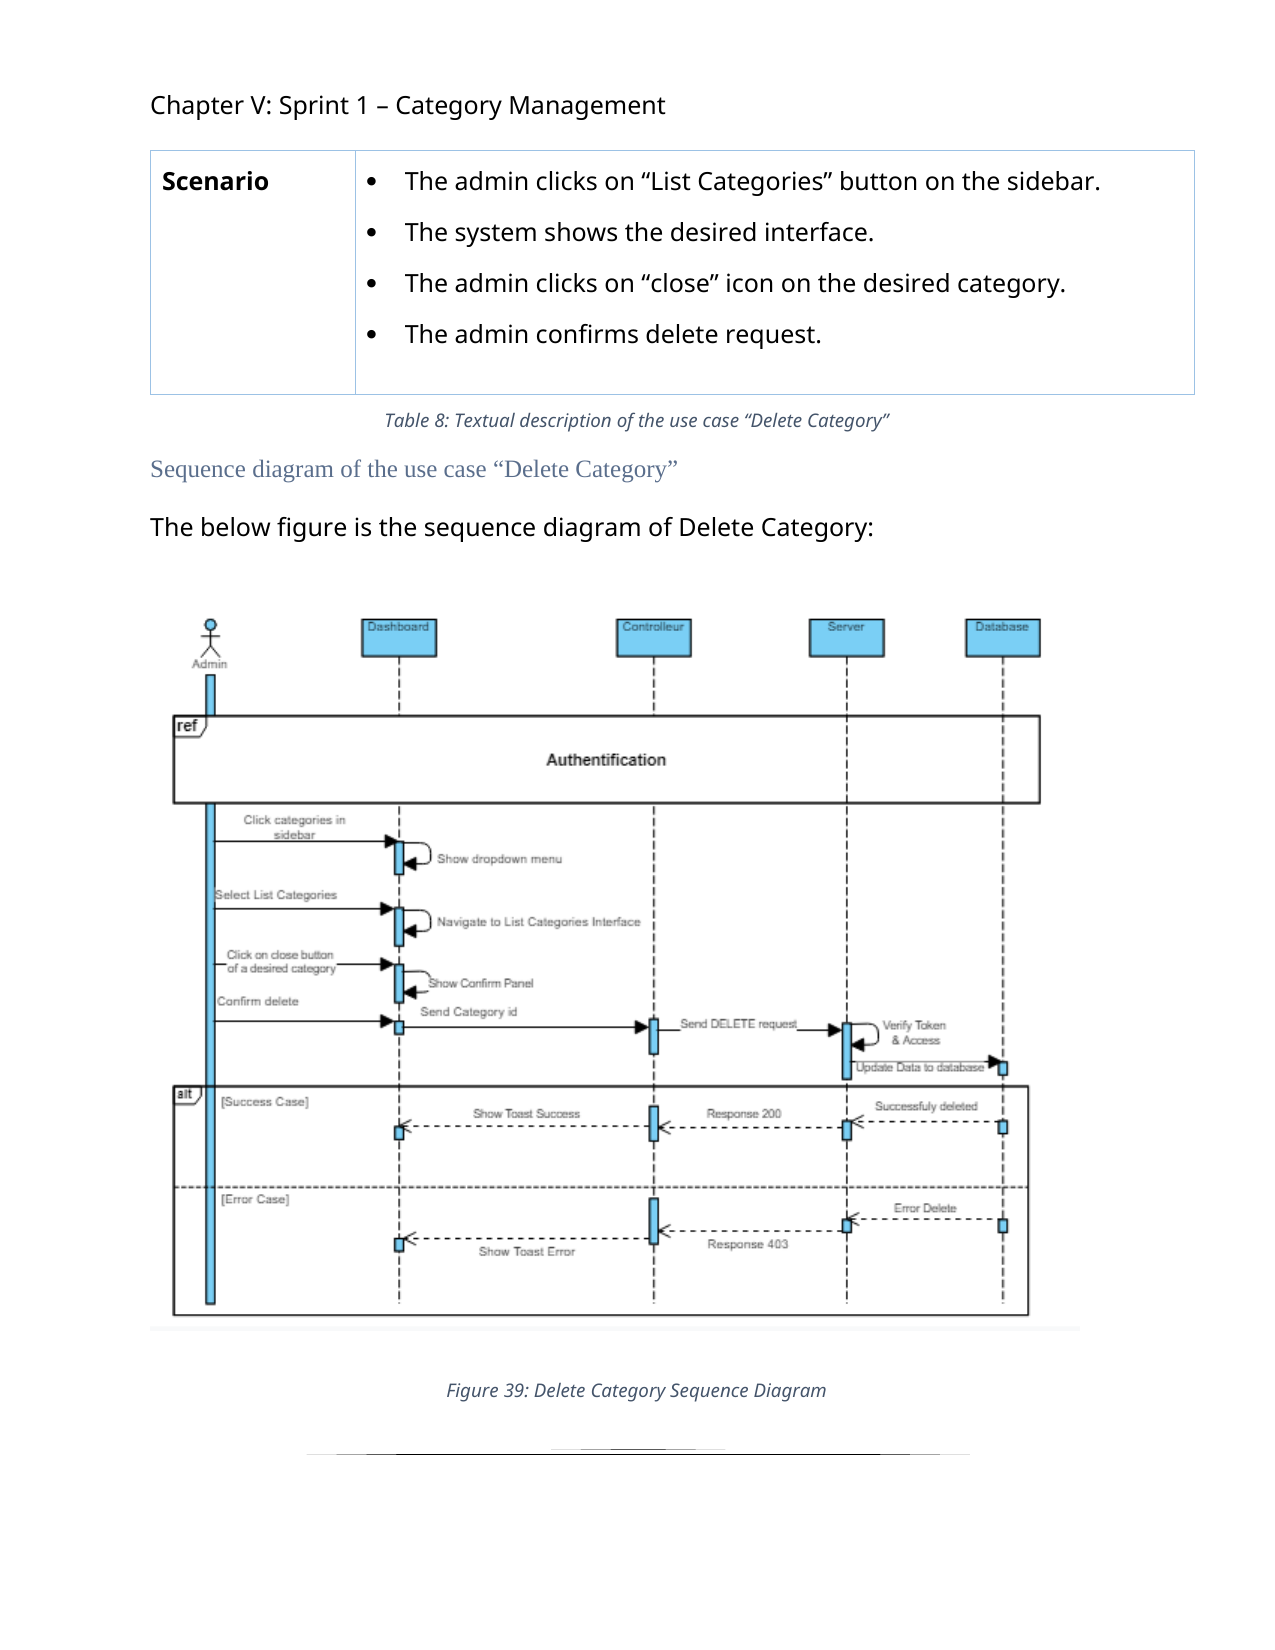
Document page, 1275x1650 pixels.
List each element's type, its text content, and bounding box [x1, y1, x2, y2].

subtitle Sequence diagram of the use case “Delete Category” [150, 454, 1125, 483]
text The below figure is the sequence diagram of Delete Category: [150, 510, 1125, 544]
table_cell Nominal Scenario [151, 151, 355, 394]
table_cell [356, 151, 1194, 394]
text Figure 39: Delete Category Sequence Diagram [150, 1377, 1125, 1403]
text Table 8: Textual description of the use case “Delete Category” [150, 408, 1125, 433]
picture [150, 590, 1080, 1331]
